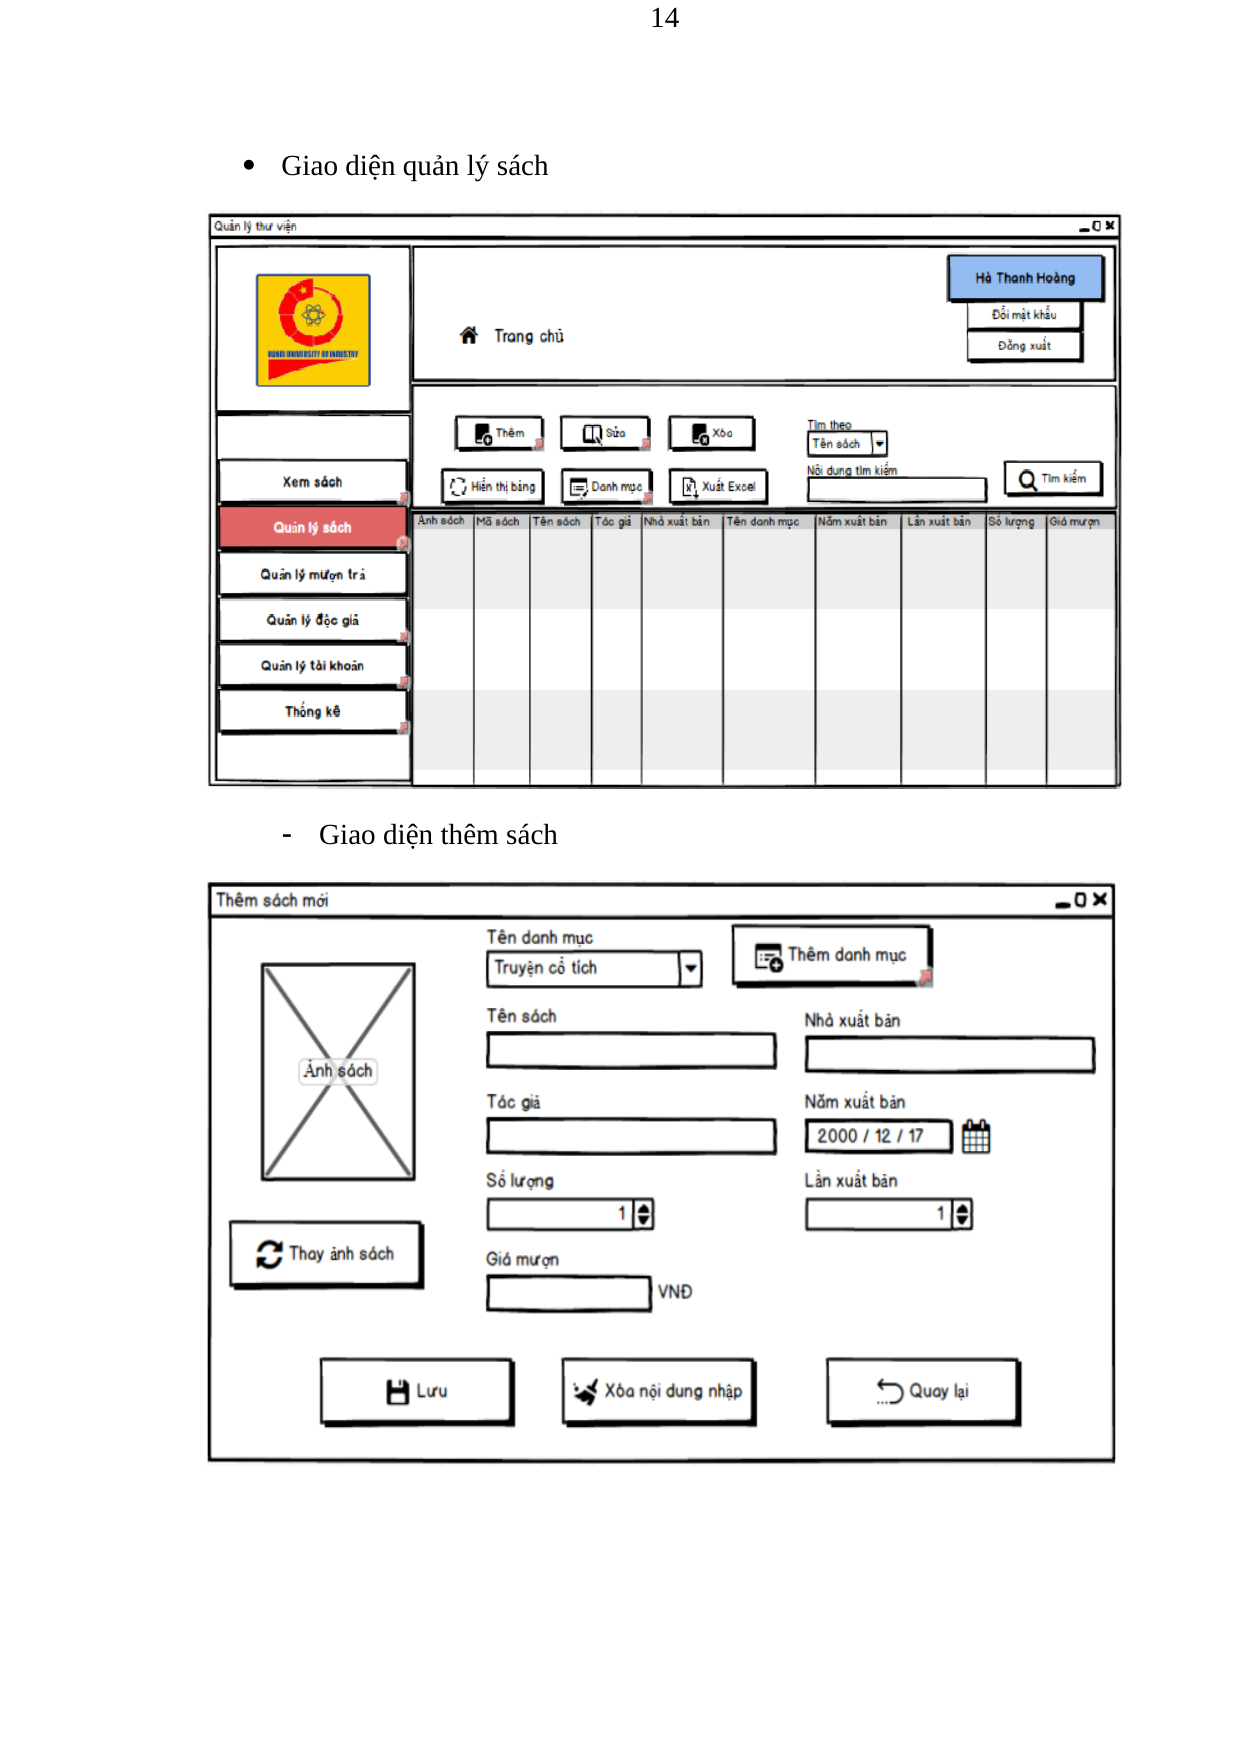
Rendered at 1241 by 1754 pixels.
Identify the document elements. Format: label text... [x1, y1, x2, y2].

picture [206, 210, 1123, 789]
picture [206, 880, 1116, 1466]
list Giao diện thêm sách [282, 817, 1122, 851]
list Giao diện quản lý sách [244, 148, 1122, 181]
